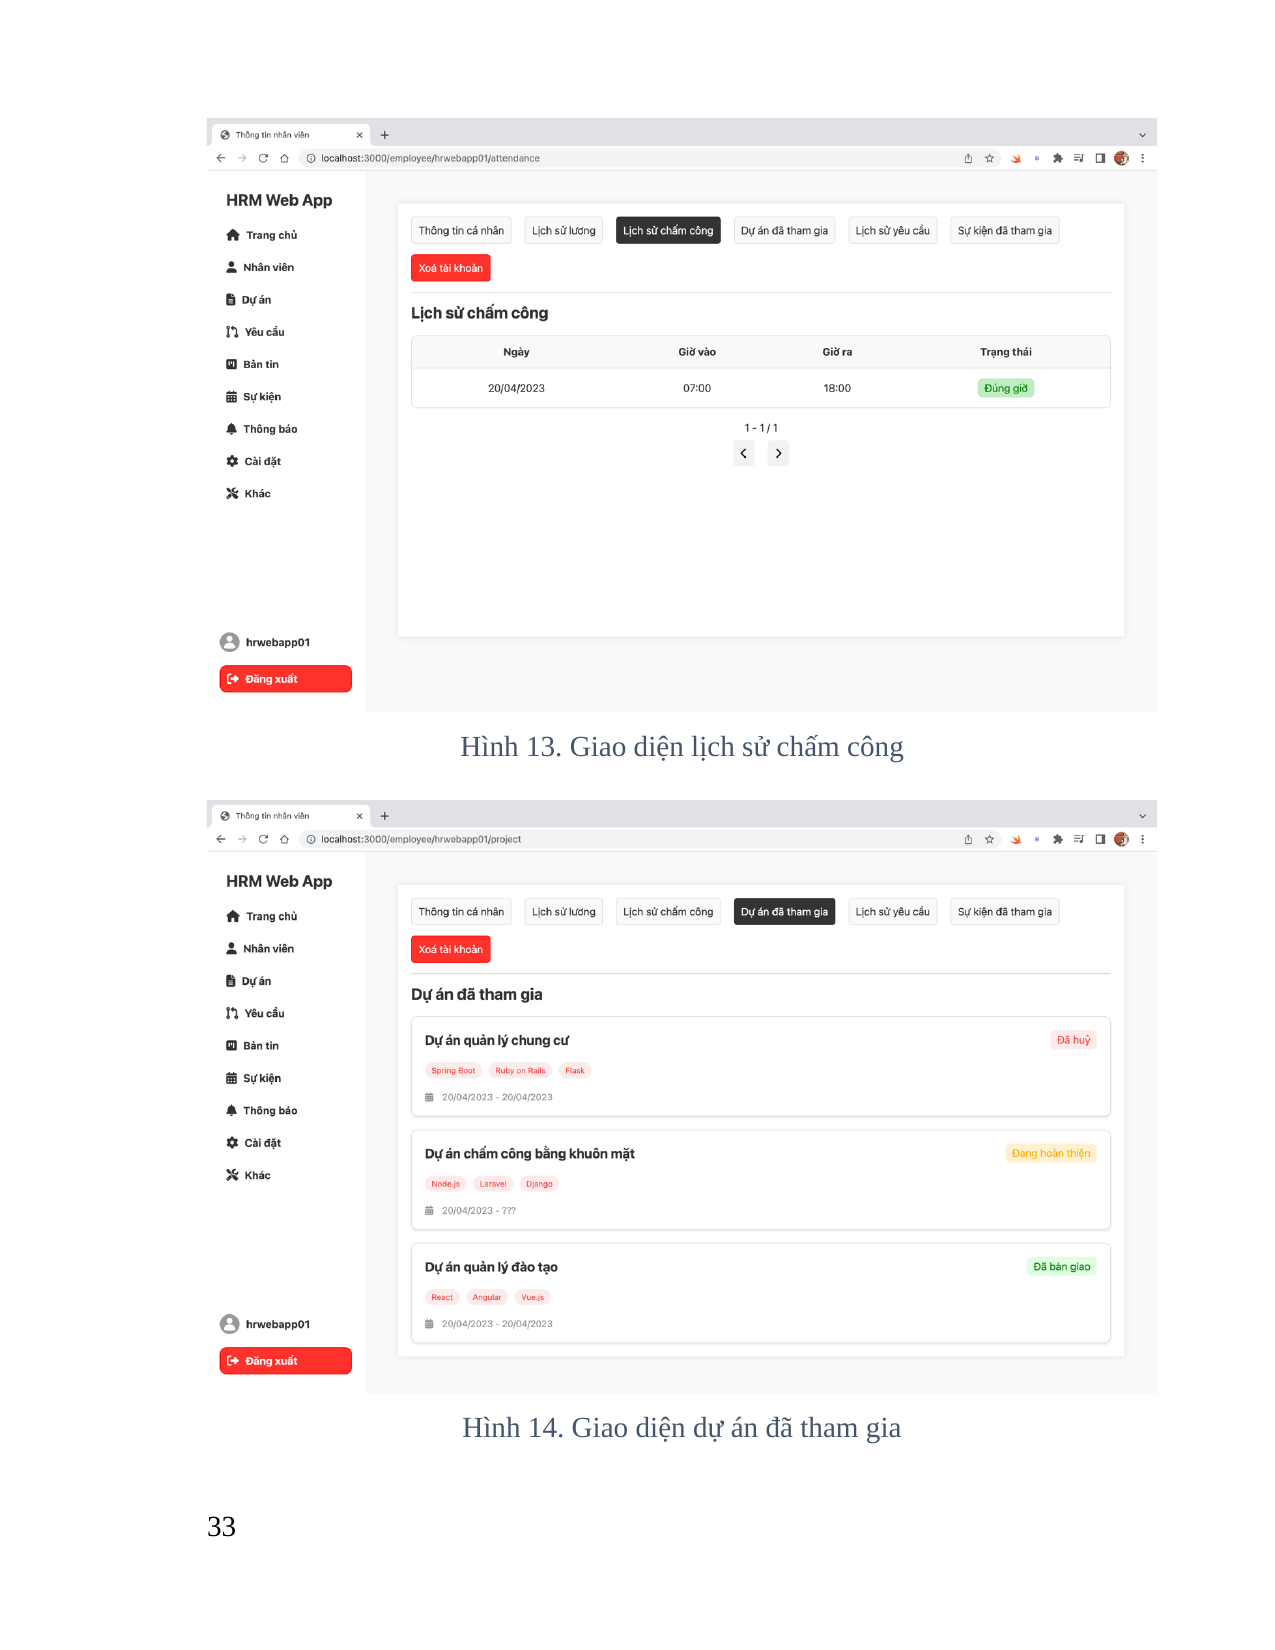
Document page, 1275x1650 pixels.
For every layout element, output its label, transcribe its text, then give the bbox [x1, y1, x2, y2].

picture [206, 118, 1157, 712]
text Hình 13. Giao diện lịch sử chấm công [207, 729, 1157, 762]
text Hình 14. Giao diện dự án đã tham gia [207, 1411, 1157, 1444]
picture [206, 800, 1157, 1394]
